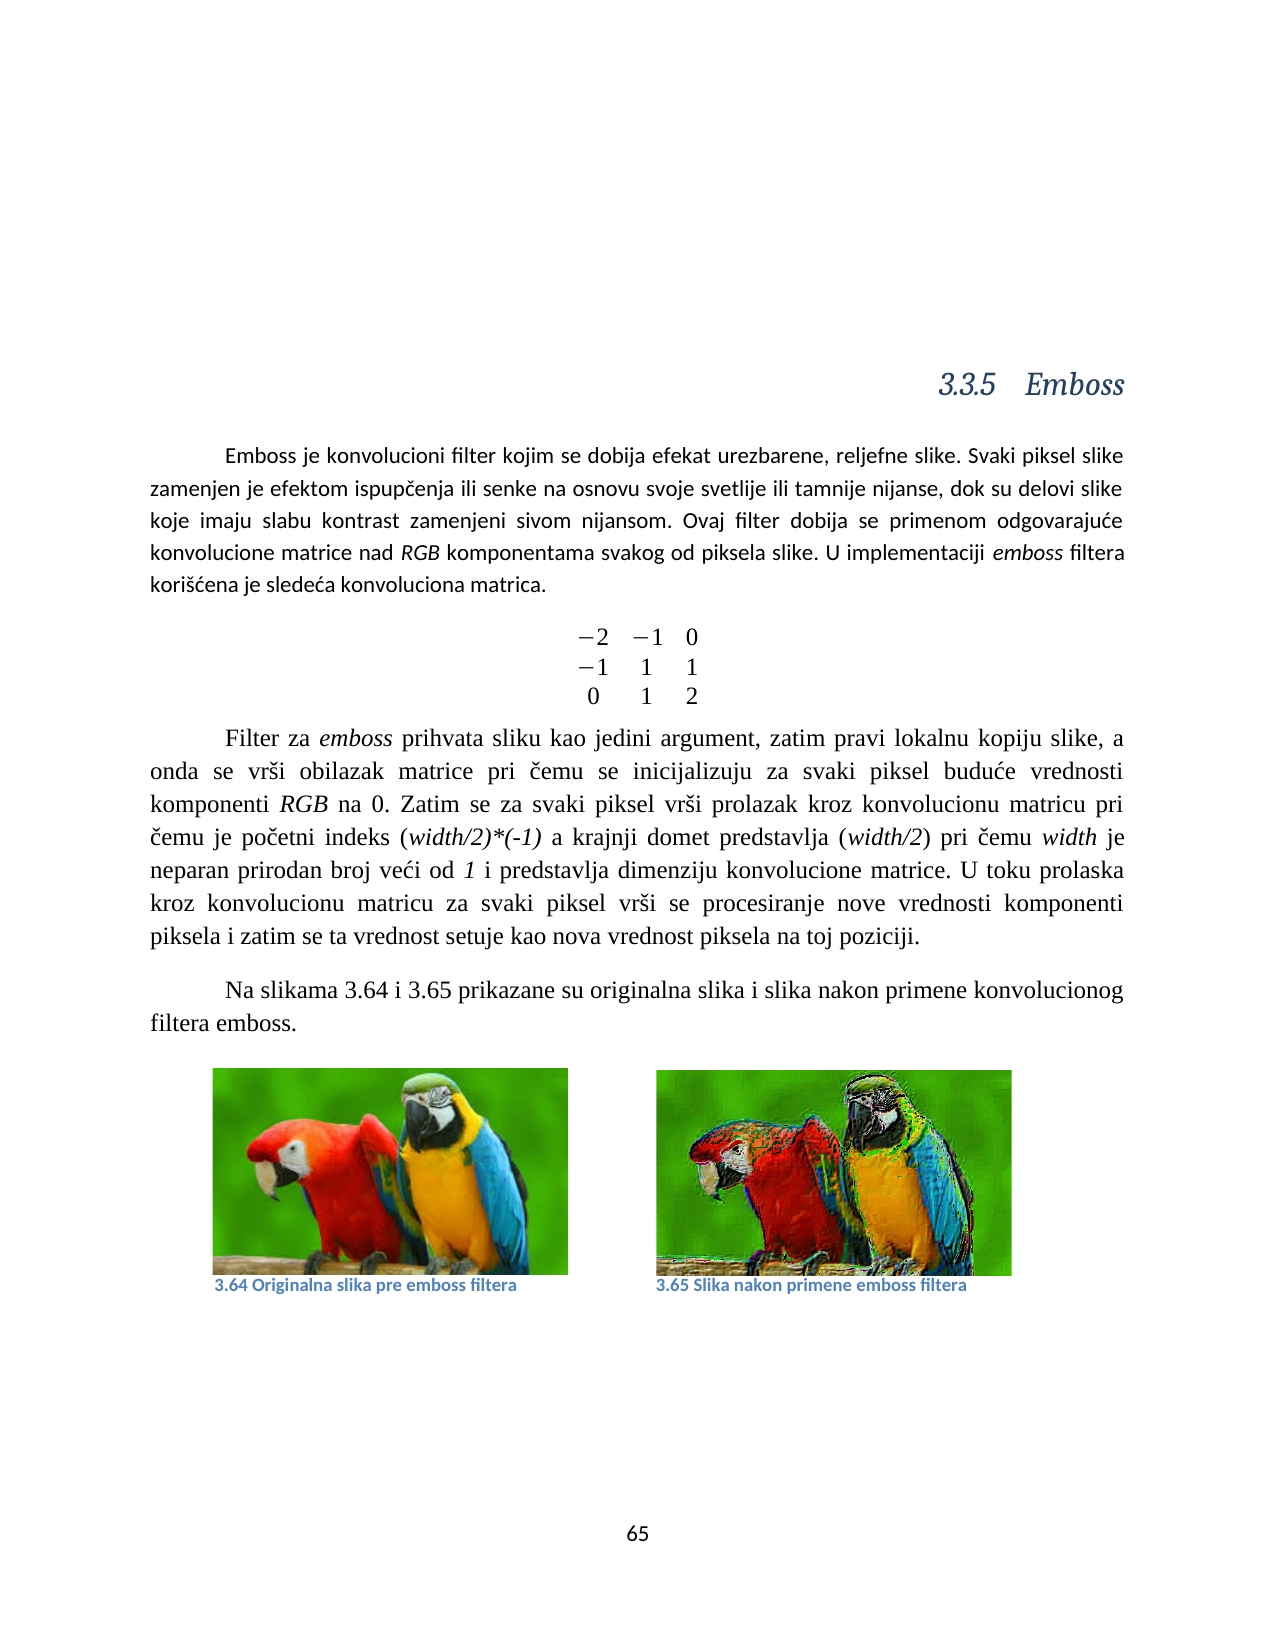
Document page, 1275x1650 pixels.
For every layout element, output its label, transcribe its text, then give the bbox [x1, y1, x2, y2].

text Na slikama 3.64 i 3.65 prikazane su originalna slika i slika nakon primene konvolucionog filtera emboss. [150, 975, 1125, 1037]
text Emboss je konvolucioni filter kojim se dobija efekat urezbarene, reljefne slike. Svaki piksel slike zamenjen je efektom ispupčenja ili senke na osnovu svoje svetlije ili tamnije nijanse, dok su delovi slike koje imaju slabu kontrast zamenjeni sivom nijansom. Ovaj filter dobija se primenom odgovarajuće konvolucione matrice nad RGB komponentama svakog od piksela slike. U implementaciji emboss filtera korišćena je sledeća konvoluciona matrica. [150, 409, 1125, 598]
subtitle 3.3.5 Emboss [150, 365, 1125, 404]
text Filter za emboss prihvata sliku kao jedini argument, zatim pravi lokalnu kopiju slike, a onda se vrši obilazak matrice pri čemu se inicijalizuju za svaki piksel buduće vrednosti komponenti RGB na 0. Zatim se za svaki piksel vrši prolazak kroz konvolucionu matricu pri čemu je početni indeks (width/2)*(-1) a krajnji domet predstavlja (width/2) pri čemu width je neparan prirodan broj veći od 1 i predstavlja dimenziju konvolucione matrice. U toku prolaska kroz konvolucionu matricu za svaki piksel vrši se procesiranje nove vrednosti komponenti piksela i zatim se ta vrednost setuje kao nova vrednost piksela na toj poziciji. [150, 723, 1125, 950]
picture [656, 1070, 1012, 1276]
picture [212, 1068, 568, 1275]
